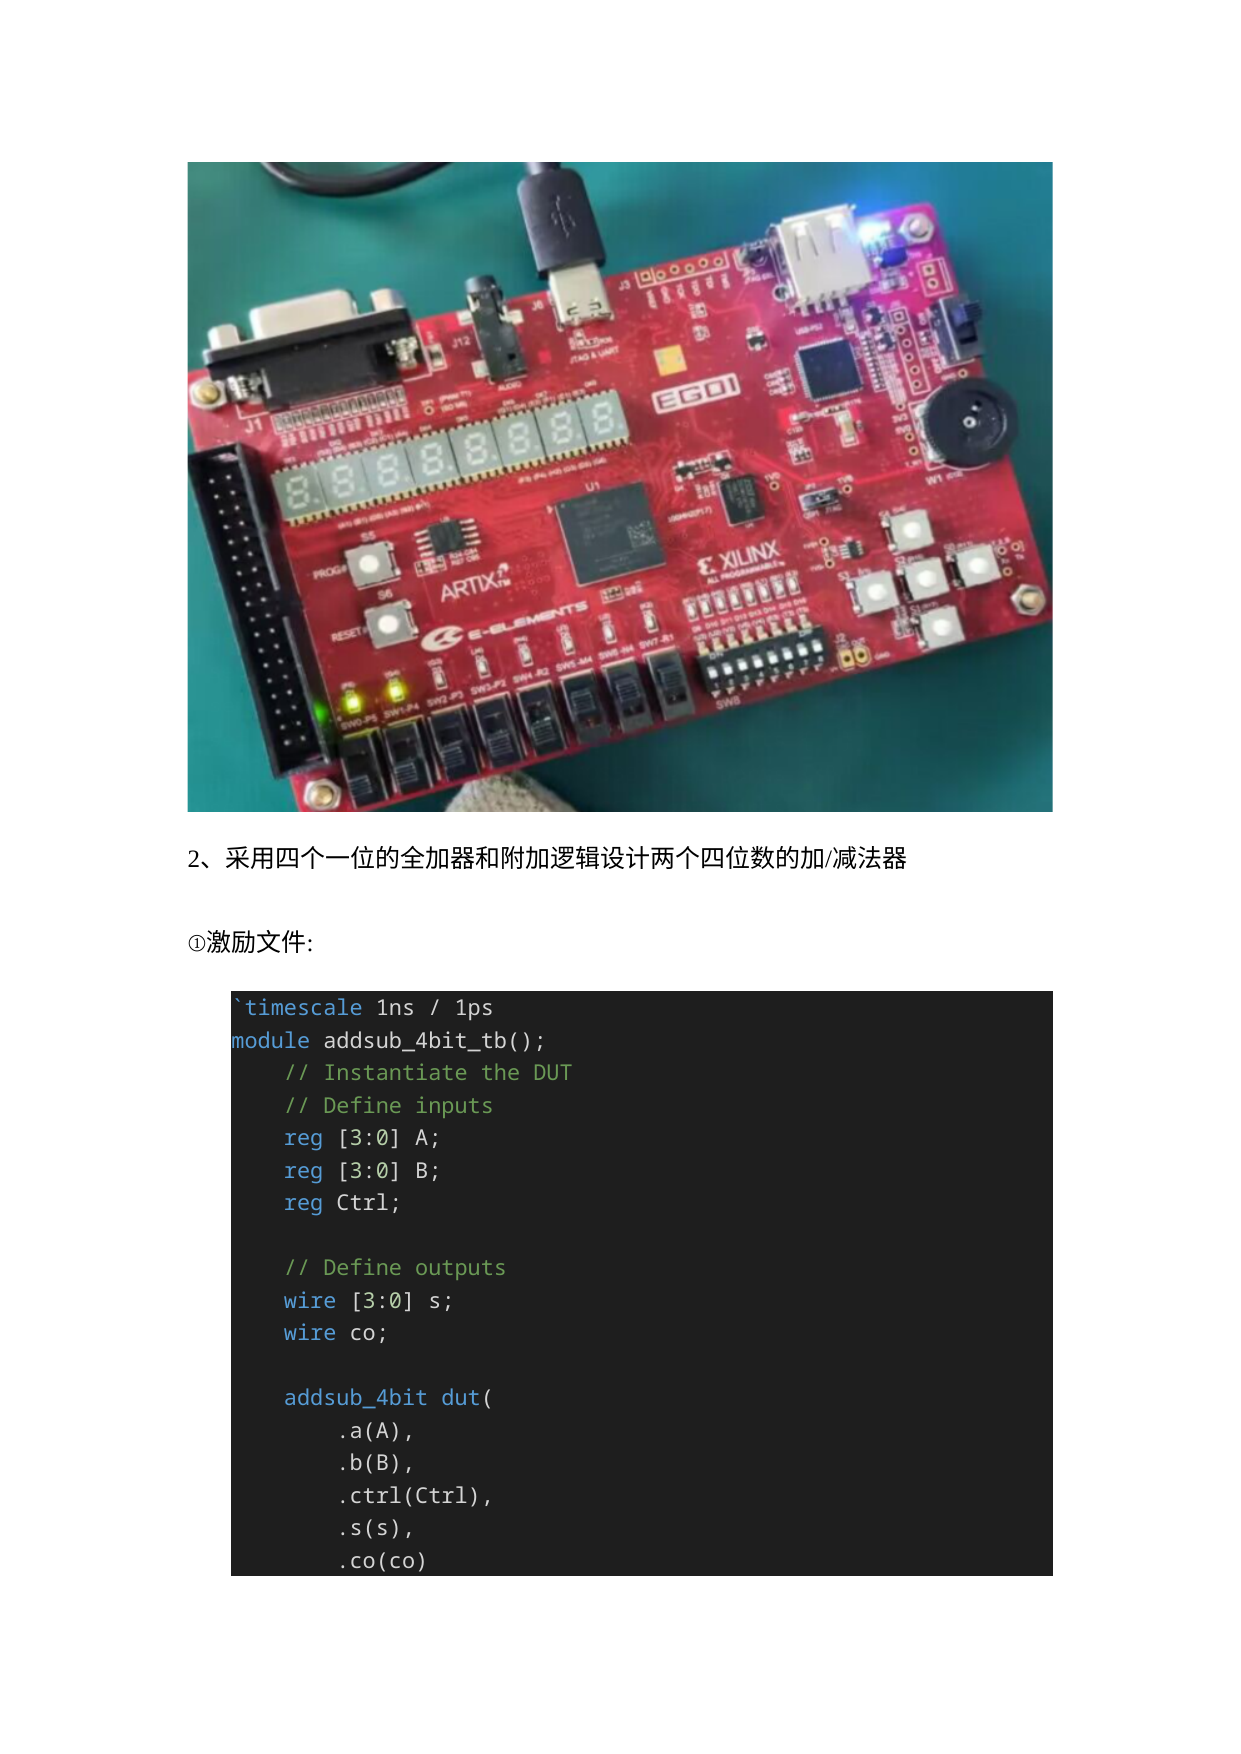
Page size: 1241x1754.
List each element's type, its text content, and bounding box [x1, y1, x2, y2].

text // Instantiate the DUT [231, 1056, 1053, 1088]
text ①激励文件: [187, 908, 1053, 973]
text .co(co) [231, 1543, 1053, 1576]
text module addsub_4bit_tb(); [231, 1023, 1053, 1056]
text .a(A), [231, 1413, 1053, 1446]
text // Define outputs [231, 1251, 1053, 1283]
text reg Ctrl; [231, 1186, 1053, 1218]
text `timescale 1ns / 1ps [231, 991, 1053, 1023]
text .s(s), [231, 1511, 1053, 1543]
text .ctrl(Ctrl), [231, 1478, 1053, 1511]
text wire [3:0] s; [231, 1283, 1053, 1316]
text // Define inputs [231, 1088, 1053, 1121]
text reg [3:0] B; [231, 1153, 1053, 1186]
text reg [3:0] A; [231, 1121, 1053, 1153]
text 2、采用四个一位的全加器和附加逻辑设计两个四位数的加/减法器 [187, 824, 1053, 889]
text addsub_4bit dut( [231, 1381, 1053, 1413]
picture [187, 162, 1053, 812]
text .b(B), [231, 1446, 1053, 1478]
text wire co; [231, 1316, 1053, 1348]
